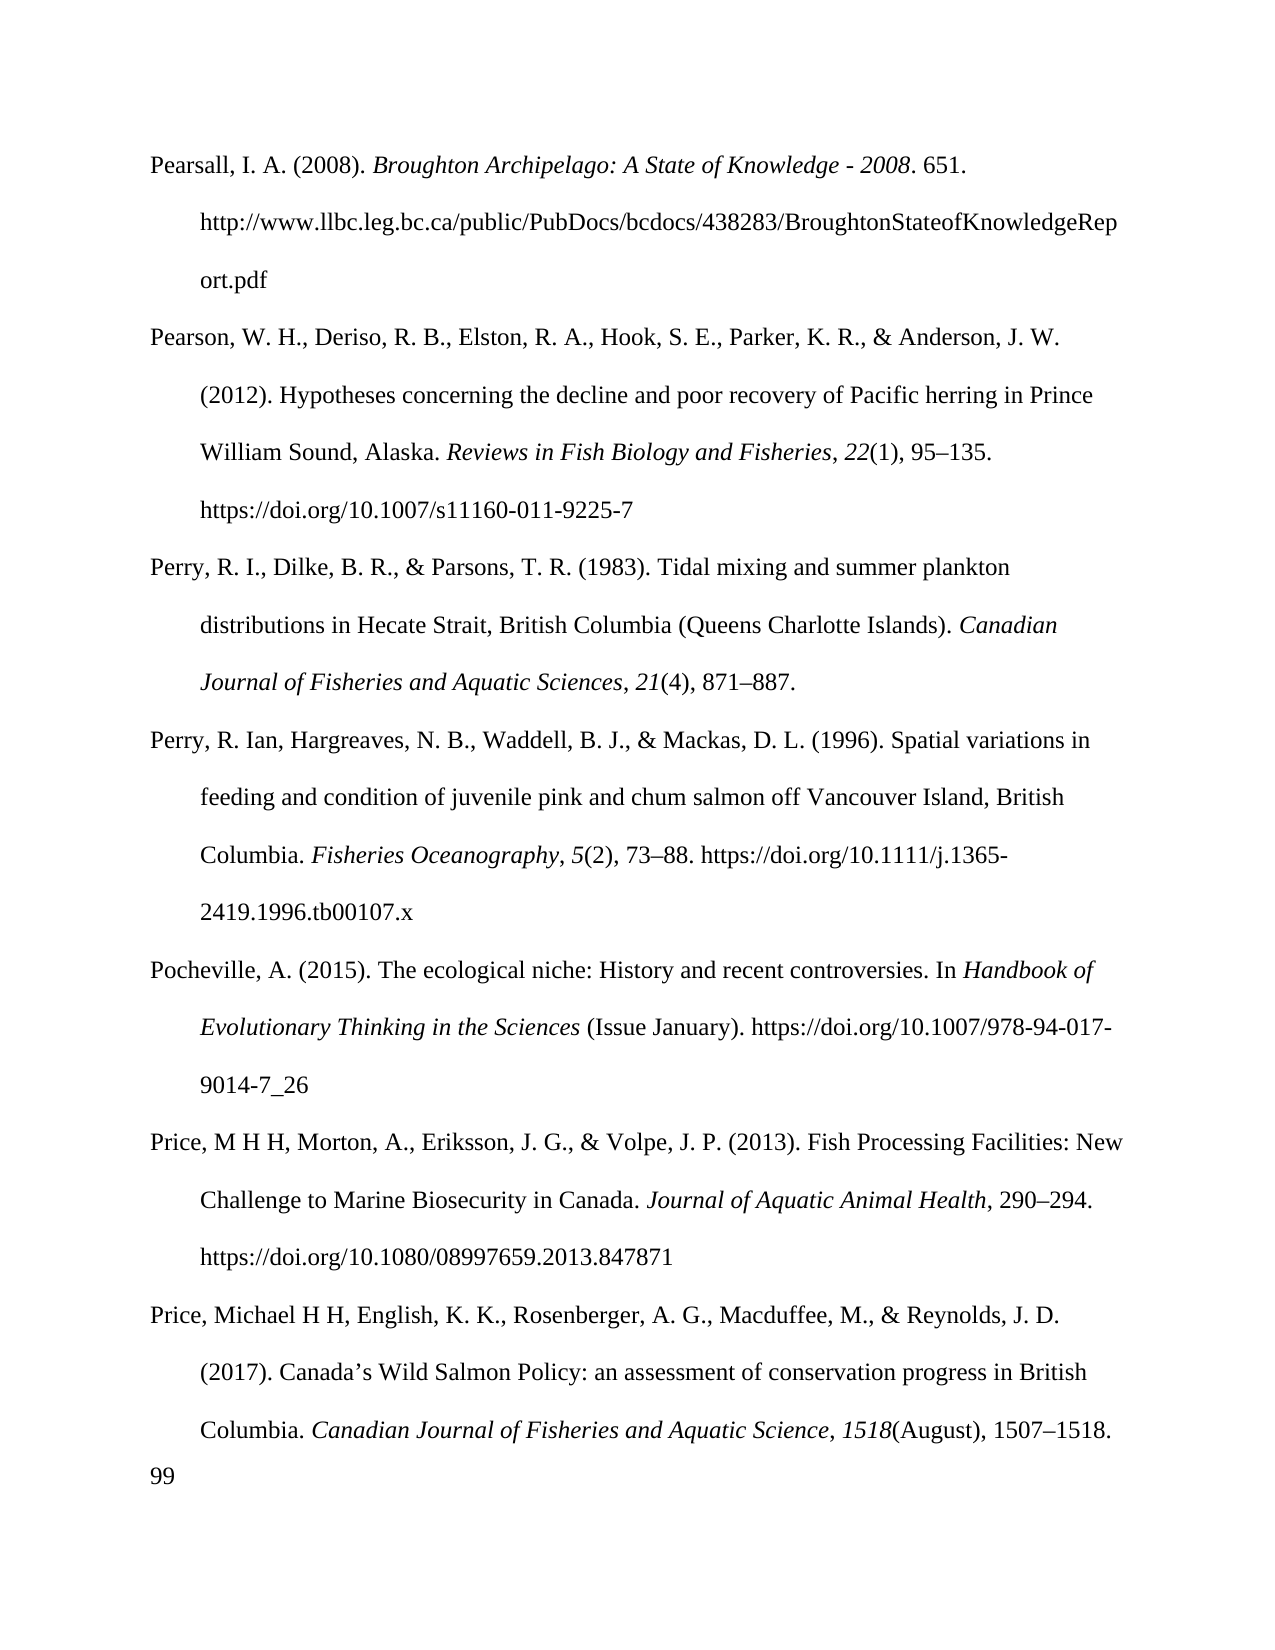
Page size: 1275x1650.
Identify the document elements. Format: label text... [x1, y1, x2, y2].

text Pearsall, I. A. (2008). Broughton Archipelago: A State of Knowledge - 2008. 651. http://www.llbc.leg.bc.ca/public/PubDocs/bcdocs/438283/BroughtonStateofKnowledgeReport.pdf [150, 150, 1125, 294]
text Perry, R. I., Dilke, B. R., & Parsons, T. R. (1983). Tidal mixing and summer plankton distributions in Hecate Strait, British Columbia (Queens Charlotte Islands). Canadian Journal of Fisheries and Aquatic Sciences, 21(4), 871–887. [150, 552, 1125, 696]
text Perry, R. Ian, Hargreaves, N. B., Waddell, B. J., & Mackas, D. L. (1996). Spatial variations in feeding and condition of juvenile pink and chum salmon off Vancouver Island, British Columbia. Fisheries Oceanography, 5(2), 73–88. https://doi.org/10.1111/j.1365-2419.1996.tb00107.x [150, 725, 1125, 926]
text Price, Michael H H, English, K. K., Rosenberger, A. G., Macduffee, M., & Reynolds, J. D. (2017). Canada’s Wild Salmon Policy: an assessment of conservation progress in British Columbia. Canadian Journal of Fisheries and Aquatic Science, 1518(August), 1507–1518. [150, 1300, 1125, 1444]
text Pearson, W. H., Deriso, R. B., Elston, R. A., Hook, S. E., Parker, K. R., & Anderson, J. W. (2012). Hypotheses concerning the decline and poor recovery of Pacific herring in Prince William Sound, Alaska. Reviews in Fish Biology and Fisheries, 22(1), 95–135. https://doi.org/10.1007/s11160-011-9225-7 [150, 322, 1125, 524]
text Price, M H H, Morton, A., Eriksson, J. G., & Volpe, J. P. (2013). Fish Processing Facilities: New Challenge to Marine Biosecurity in Canada. Journal of Aquatic Animal Health, 290–294. https://doi.org/10.1080/08997659.2013.847871 [150, 1127, 1125, 1271]
text Pocheville, A. (2015). The ecological niche: History and recent controversies. In Handbook of Evolutionary Thinking in the Sciences (Issue January). https://doi.org/10.1007/978-94-017-9014-7_26 [150, 955, 1125, 1099]
